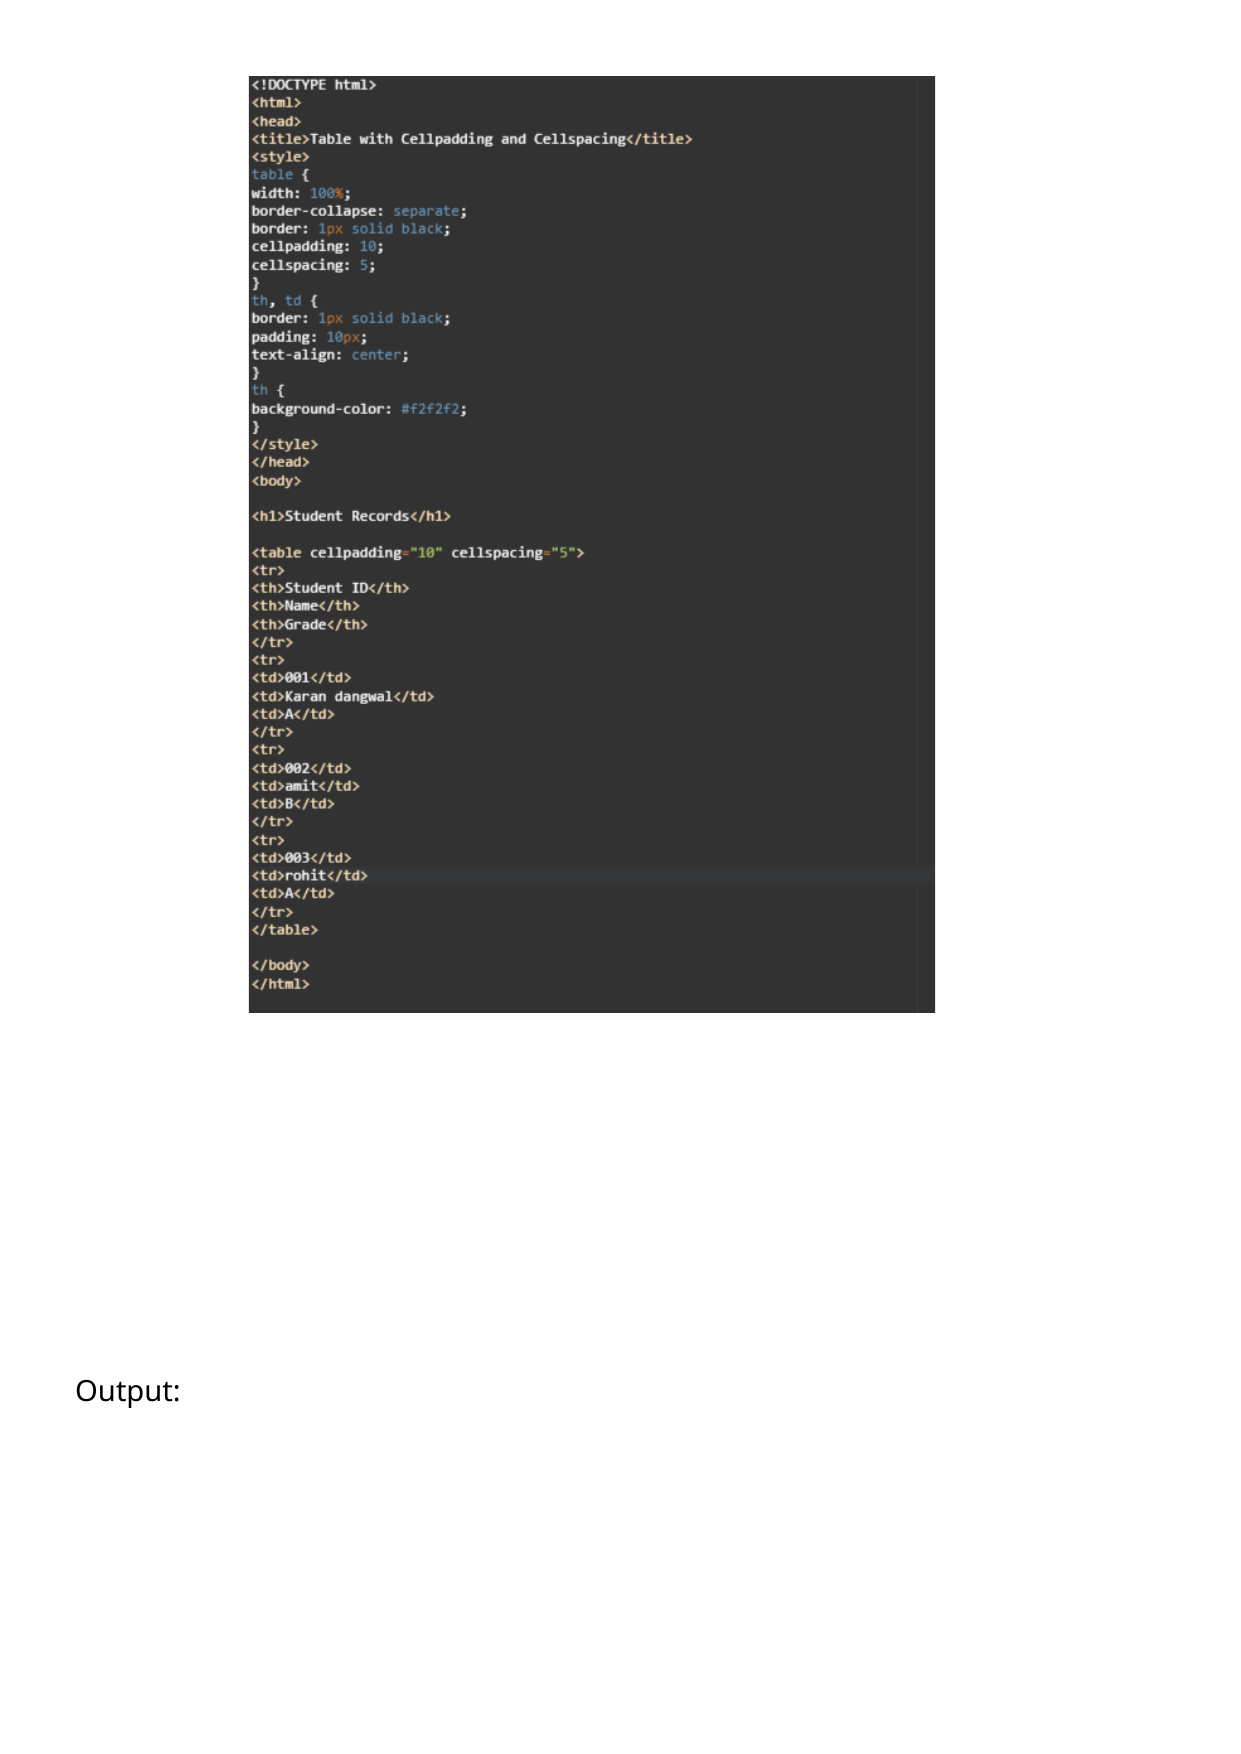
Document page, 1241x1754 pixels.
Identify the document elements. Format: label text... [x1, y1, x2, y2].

text Output: [75, 1370, 1165, 1409]
picture [248, 76, 936, 1013]
